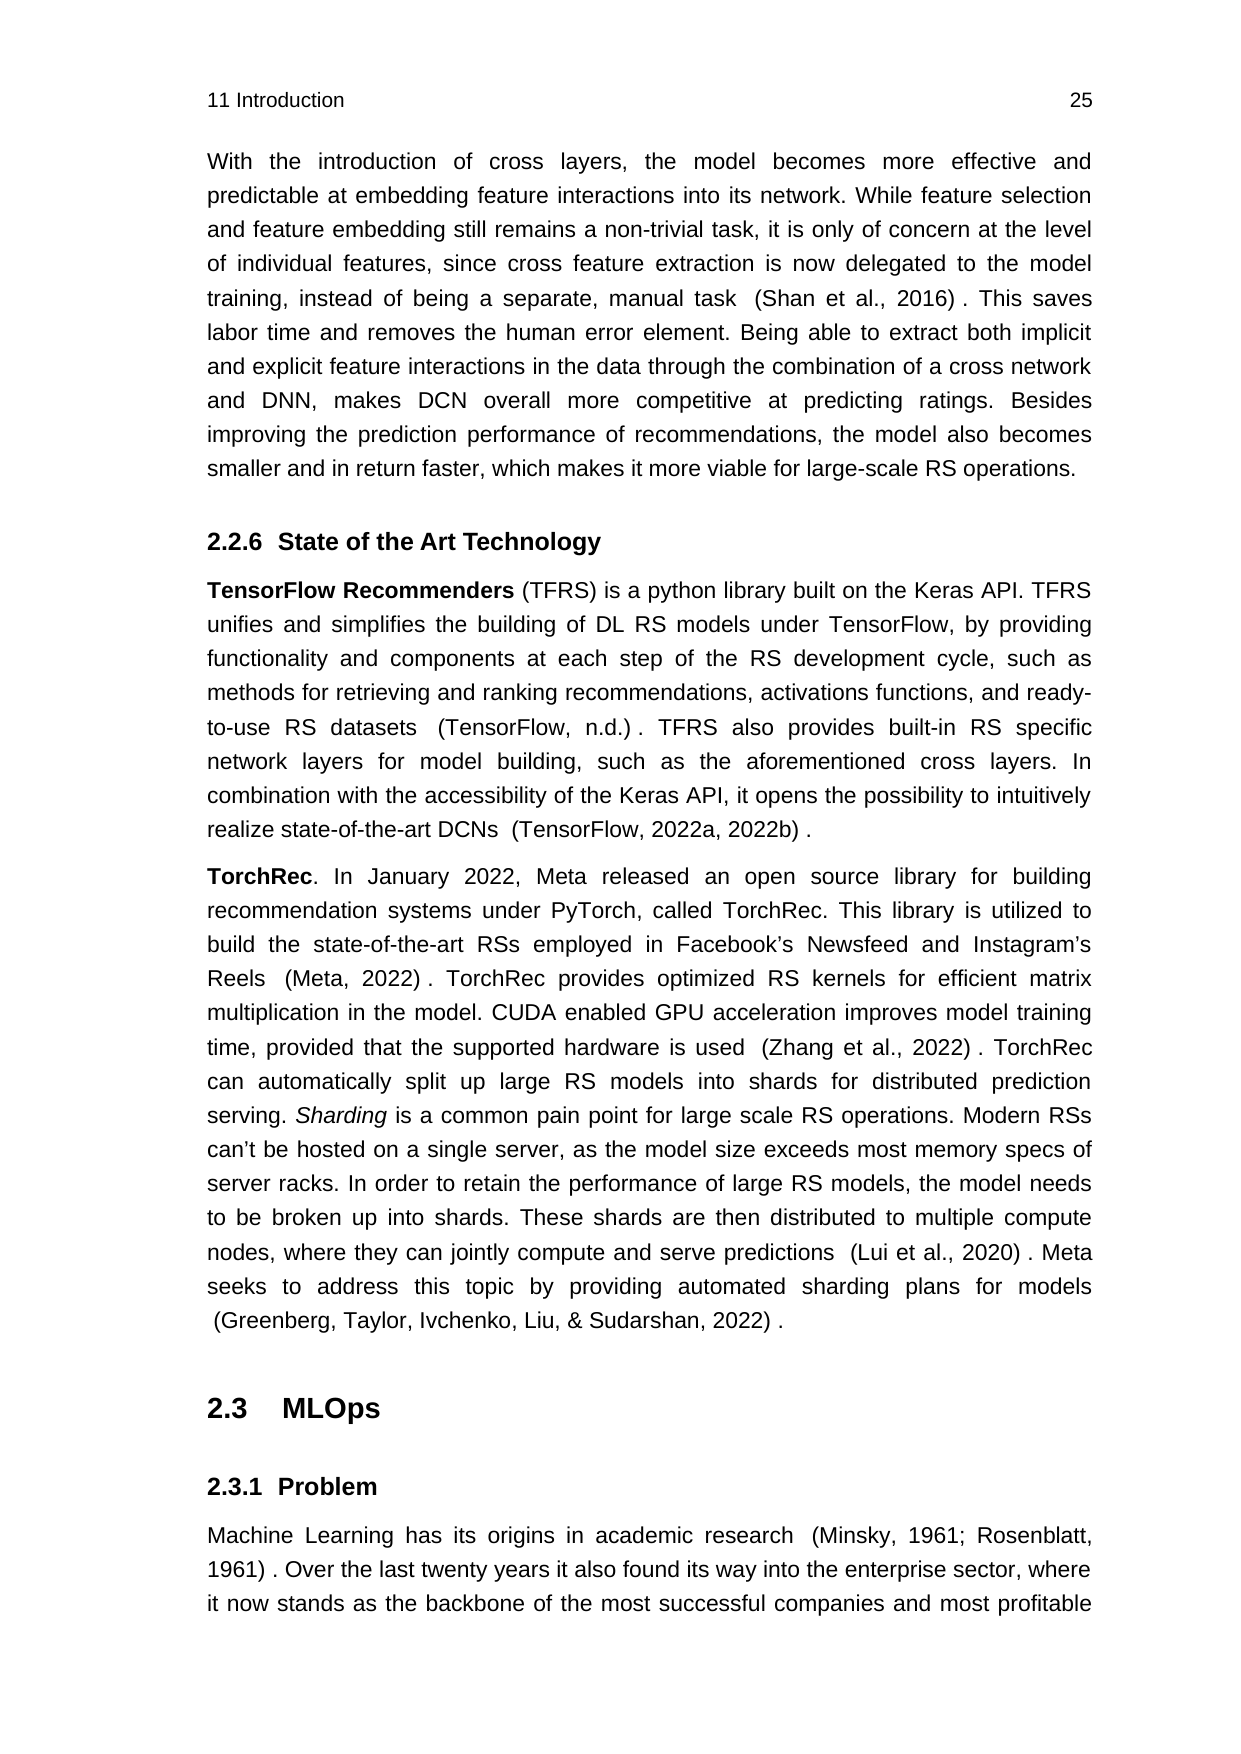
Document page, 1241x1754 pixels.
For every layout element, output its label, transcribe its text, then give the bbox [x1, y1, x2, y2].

subtitle State of the Art Technology [207, 527, 1092, 556]
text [207, 1522, 1092, 1617]
subtitle Problem [207, 1472, 1092, 1501]
text TensorFlow Recommenders (TFRS) is a python library built on the Keras API. TFRS unifies and simplifies the building of DL RS models under TensorFlow, by providing functionality and components at each step of the RS development cycle, such as methods for retrieving and ranking recommendations, activations functions, and ready-to-use RS datasets . TFRS also provides built-in RS specific network layers for model building, such as the aforementioned cross layers. In combination with the accessibility of the Keras API, it opens the possibility to intuitively realize state-of-the-art DCNs . [207, 577, 1092, 842]
subtitle MLOps [207, 1391, 1092, 1424]
text With the introduction of cross layers, the model becomes more effective and predictable at embedding feature interactions into its network. While feature selection and feature embedding still remains a non-trivial task, it is only of concern at the level of individual features, since cross feature extraction is now delegated to the model training, instead of being a separate, manual task . This saves labor time and removes the human error element. Being able to extract both implicit and explicit feature interactions in the data through the combination of a cross network and DNN, makes DCN overall more competitive at predicting ratings. Besides improving the prediction performance of recommendations, the model also becomes smaller and in return faster, which makes it more viable for large-scale RS operations. [207, 148, 1092, 482]
text TorchRec. In January 2022, Meta released an open source library for building recommendation systems under PyTorch, called TorchRec. This library is utilized to build the state-of-the-art RSs employed in Facebook’s Newsfeed and Instagram’s Reels . TorchRec provides optimized RS kernels for efficient matrix multiplication in the model. CUDA enabled GPU acceleration improves model training time, provided that the supported hardware is used . TorchRec can automatically split up large RS models into shards for distributed prediction serving. Sharding is a common pain point for large scale RS operations. Modern RSs can’t be hosted on a single server, as the model size exceeds most memory specs of server racks. In order to retain the performance of large RS models, the model needs to be broken up into shards. These shards are then distributed to multiple compute nodes, where they can jointly compute and serve predictions . Meta seeks to address this topic by providing automated sharding plans for models . [207, 863, 1092, 1333]
